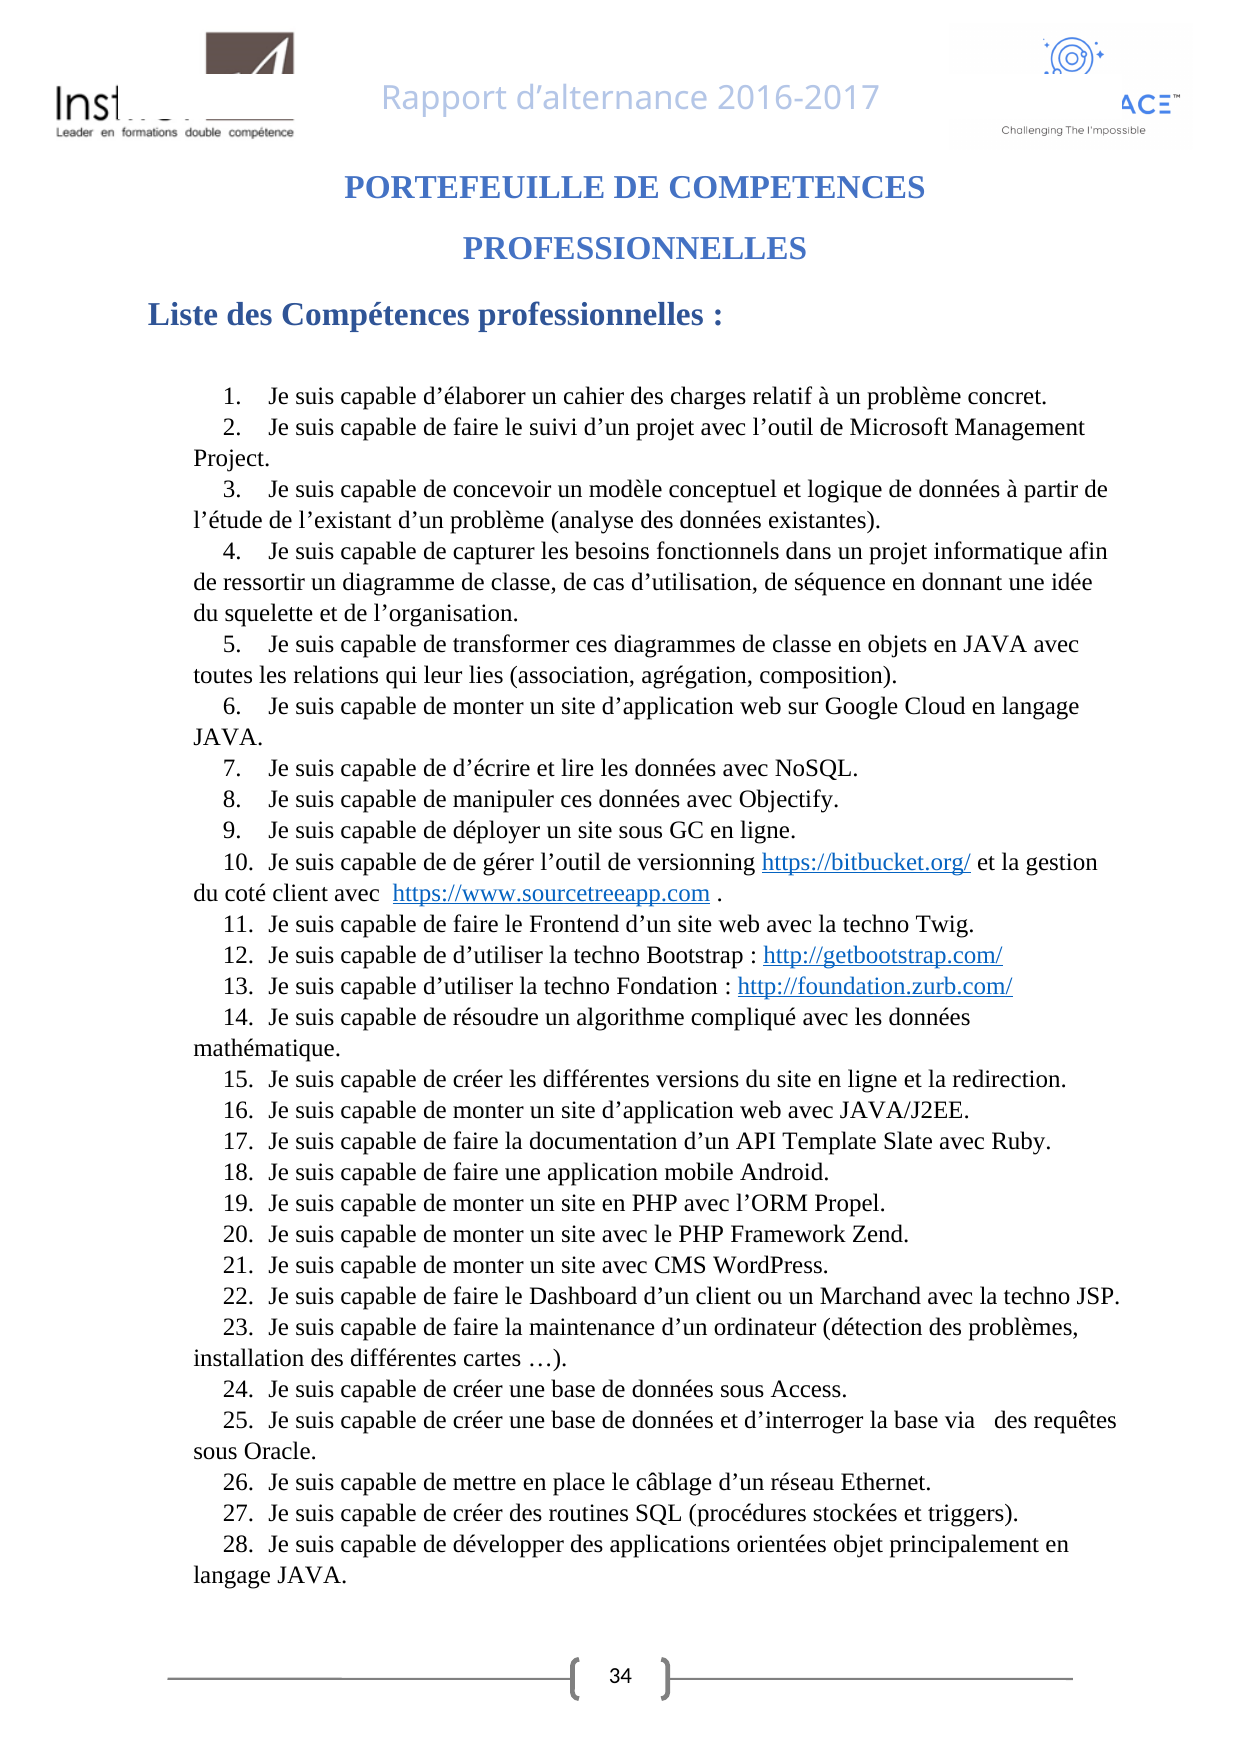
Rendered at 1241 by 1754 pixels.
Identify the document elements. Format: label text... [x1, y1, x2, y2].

list Je suis capable de d’utiliser la techno Bootstrap : http://getbootstrap.com/ [193, 940, 1122, 968]
list Je suis capable de faire le Dashboard d’un client ou un Marchand avec la techno JSP. [193, 1281, 1122, 1310]
list Je suis capable de de gérer l’outil de versionning https://bitbucket.org/ et la gestion du coté client avec https://www.sourcetreeapp.com . [193, 847, 1122, 906]
list Je suis capable de faire le Frontend d’un site web avec la techno Twig. [193, 909, 1122, 937]
list Je suis capable de créer une base de données sous Access. [193, 1374, 1122, 1403]
list Je suis capable de d’écrire et lire les données avec NoSQL. [193, 753, 1122, 782]
list Je suis capable de déployer un site sous GC en ligne. [193, 816, 1122, 844]
list Je suis capable de créer les différentes versions du site en ligne et la redirection. [193, 1064, 1122, 1093]
list Je suis capable de mettre en place le câblage d’un réseau Ethernet. [193, 1467, 1122, 1496]
text PORTEFEUILLE DE COMPETENCES [118, 167, 1122, 206]
list Je suis capable de manipuler ces données avec Objectify. [193, 784, 1122, 813]
subtitle Liste des Compétences professionnelles : [118, 294, 1122, 333]
list Je suis capable de capturer les besoins fonctionnels dans un projet informatique afin de ressortir un diagramme de classe, de cas d’utilisation, de séquence en donnant une idée du squelette et de l’organisation. [193, 536, 1122, 627]
list Je suis capable d’utiliser la techno Fondation : http://foundation.zurb.com/ [193, 971, 1122, 999]
list Je suis capable de créer des routines SQL (procédures stockées et triggers). [193, 1498, 1122, 1527]
list Je suis capable de faire la maintenance d’un ordinateur (détection des problèmes, installation des différentes cartes …). [193, 1312, 1122, 1372]
list Je suis capable de résoudre un algorithme compliqué avec les données mathématique. [193, 1002, 1122, 1062]
list Je suis capable de faire une application mobile Android. [193, 1157, 1122, 1186]
picture [49, 21, 307, 150]
picture [949, 23, 1193, 150]
list Je suis capable de transformer ces diagrammes de classe en objets en JAVA avec toutes les relations qui leur lies (association, agrégation, composition). [193, 629, 1122, 689]
list Je suis capable de concevoir un modèle conceptuel et logique de données à partir de l’étude de l’existant d’un problème (analyse des données existantes). [193, 474, 1122, 534]
list Je suis capable de faire la documentation d’un API Template Slate avec Ruby. [193, 1126, 1122, 1155]
list Je suis capable de monter un site d’application web avec JAVA/J2EE. [193, 1095, 1122, 1124]
list Je suis capable de faire le suivi d’un projet avec l’outil de Microsoft Management Project. [193, 412, 1122, 472]
list Je suis capable d’élaborer un cahier des charges relatif à un problème concret. [193, 381, 1122, 410]
list Je suis capable de développer des applications orientées objet principalement en langage JAVA. [193, 1529, 1122, 1589]
list Je suis capable de monter un site d’application web sur Google Cloud en langage JAVA. [193, 691, 1122, 751]
list Je suis capable de créer une base de données et d’interroger la base via des requêtes sous Oracle. [193, 1405, 1122, 1465]
text PROFESSIONNELLES [118, 228, 1122, 266]
list Je suis capable de monter un site avec le PHP Framework Zend. [193, 1219, 1122, 1248]
list Je suis capable de monter un site en PHP avec l’ORM Propel. [193, 1188, 1122, 1217]
list Je suis capable de monter un site avec CMS WordPress. [193, 1250, 1122, 1279]
